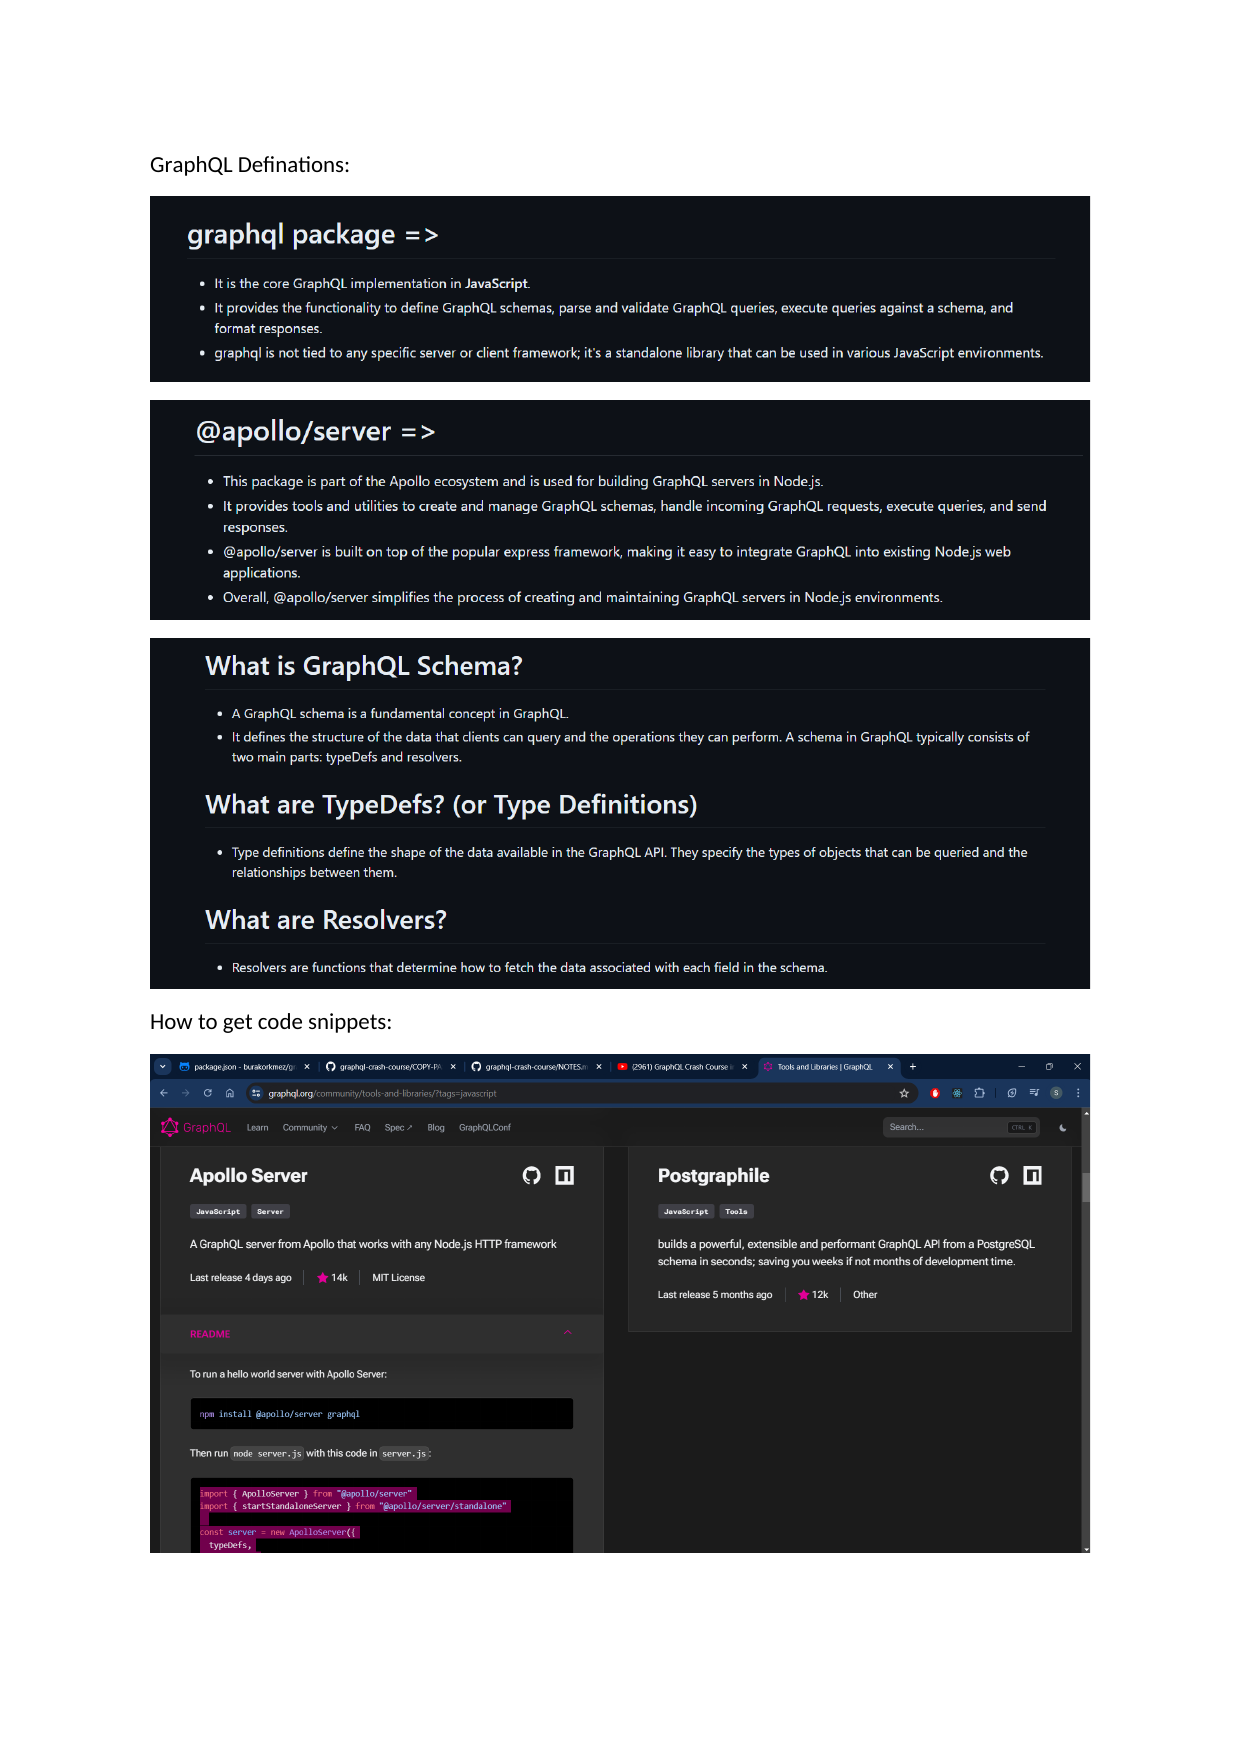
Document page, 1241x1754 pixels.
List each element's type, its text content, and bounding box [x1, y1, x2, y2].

text GraphQL Definations: [150, 150, 1090, 178]
text How to get code snippets: [150, 1007, 1090, 1036]
picture [150, 400, 1091, 620]
picture [150, 1054, 1091, 1553]
picture [150, 638, 1091, 989]
picture [150, 196, 1091, 382]
